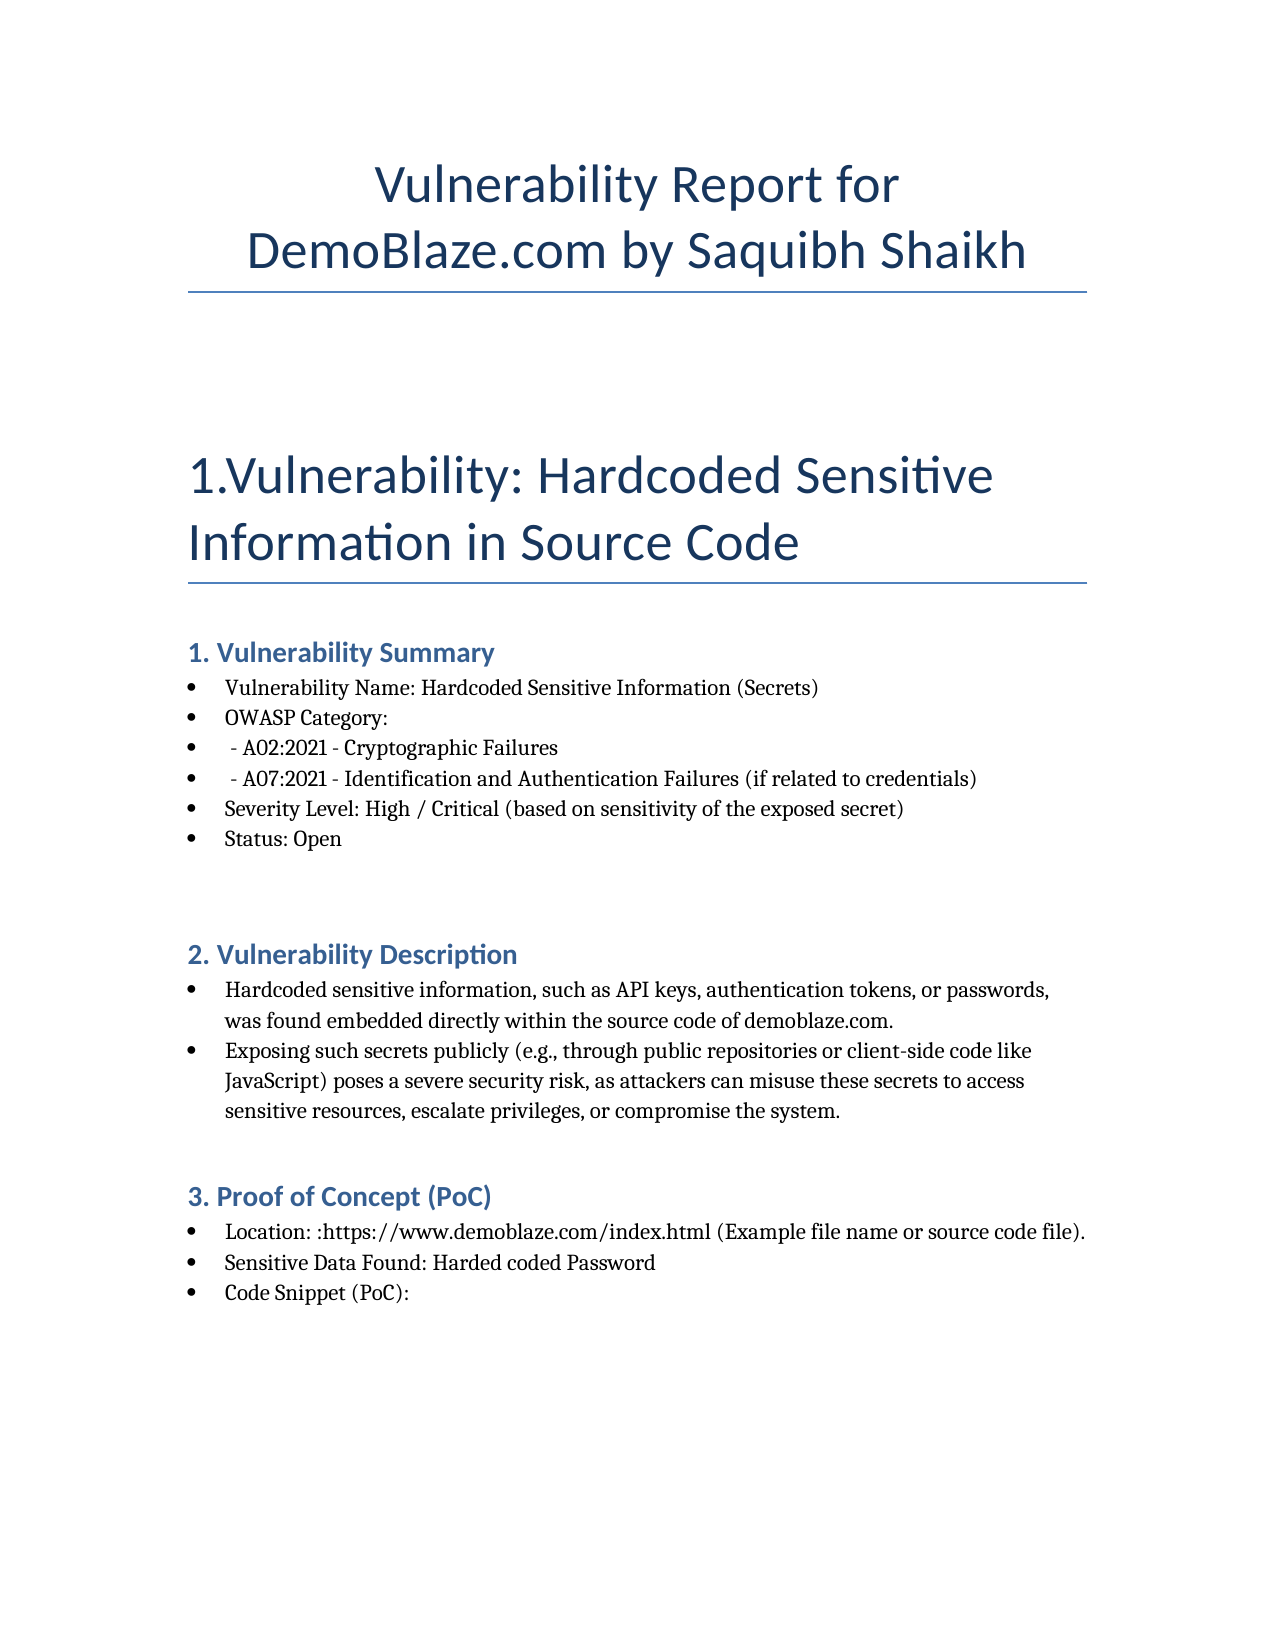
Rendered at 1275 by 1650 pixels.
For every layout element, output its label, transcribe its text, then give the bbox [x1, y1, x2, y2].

subtitle 1. Vulnerability Summary [187, 634, 1087, 669]
list Hardcoded sensitive information, such as API keys, authentication tokens, or passwords, was found embedded directly within the source code of demoblaze.com. [187, 977, 1087, 1034]
list Location: :https://www.demoblaze.com/index.html (Example file name or source code file). [187, 1219, 1087, 1246]
subtitle 3. Proof of Concept (PoC) [187, 1178, 1087, 1214]
list - A02:2021 - Cryptographic Failures [187, 735, 1087, 762]
list Severity Level: High / Critical (based on sensitivity of the exposed secret) [187, 796, 1087, 822]
list Code Snippet (PoC): [187, 1279, 1087, 1306]
list OWASP Category: [187, 705, 1087, 731]
list Vulnerability Name: Hardcoded Sensitive Information (Secrets) [187, 675, 1087, 701]
subtitle 2. Vulnerability Description [187, 936, 1087, 972]
list Status: Open [187, 826, 1087, 852]
list - A07:2021 - Identification and Authentication Failures (if related to credentials) [187, 765, 1087, 792]
title Vulnerability Report for DemoBlaze.com by Saquibh Shaikh [187, 150, 1087, 293]
list Sensitive Data Found: Harded coded Password [187, 1249, 1087, 1276]
list Exposing such secrets publicly (e.g., through public repositories or client-side code like JavaScript) poses a severe security risk, as attackers can misuse these secrets to access sensitive resources, escalate privileges, or compromise the system. [187, 1038, 1087, 1124]
title 1.Vulnerability: Hardcoded Sensitive Information in Source Code [187, 441, 1087, 584]
